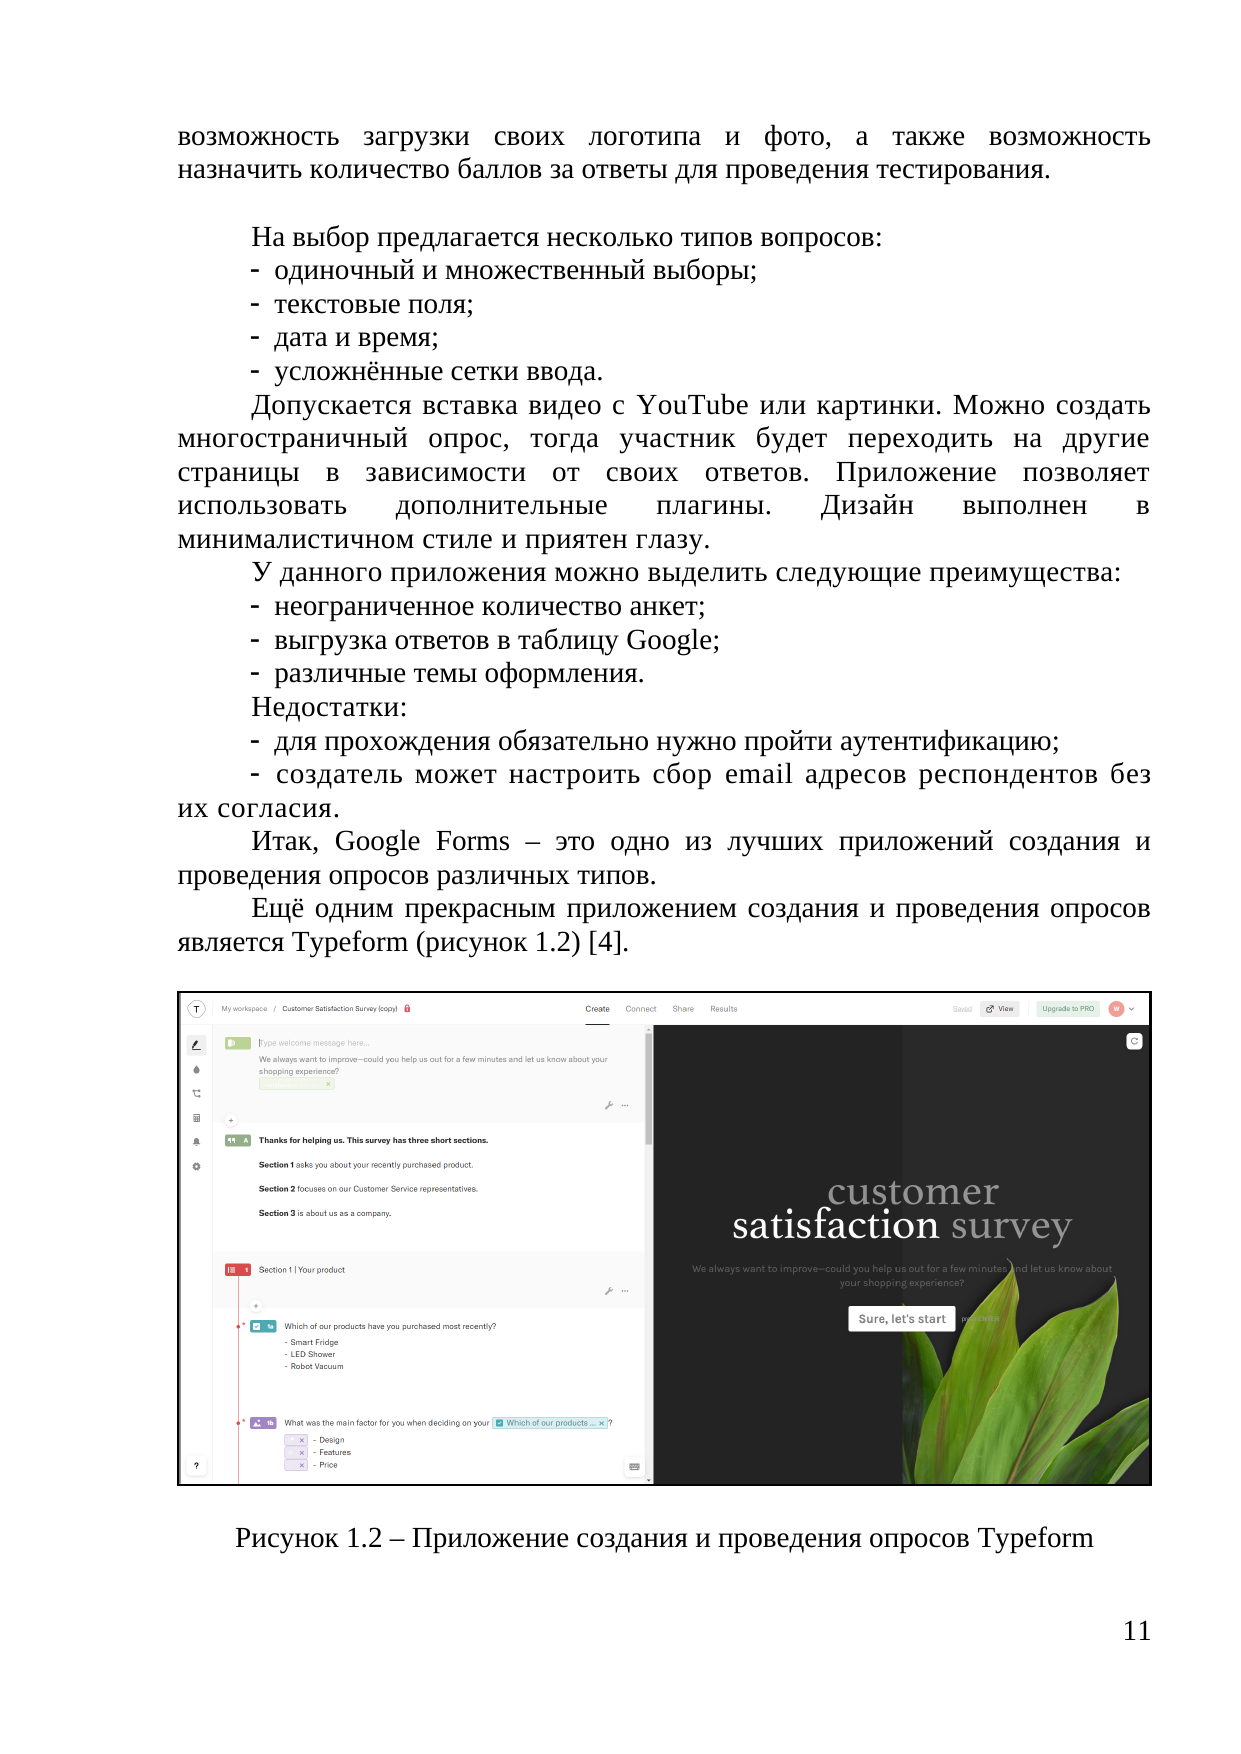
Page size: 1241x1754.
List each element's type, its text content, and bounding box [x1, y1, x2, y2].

text Итак, Google Forms – это одно из лучших приложений создания и проведения опросов различных типов. [177, 823, 1152, 891]
text Рисунок 1.2 – Приложение создания и проведения опросов Typeform [177, 1520, 1152, 1553]
text для прохождения обязательно нужно пройти аутентификацию; [177, 723, 1152, 756]
text Недостатки: [177, 689, 1152, 723]
picture [179, 993, 1149, 1484]
text У данного приложения можно выделить следующие преимущества: [177, 554, 1152, 588]
text одиночный и множественный выборы; [177, 252, 1152, 286]
text усложнённые сетки ввода. [177, 353, 1152, 387]
text На выбор предлагается несколько типов вопросов: [177, 219, 1152, 252]
text текстовые поля; [177, 286, 1152, 319]
text дата и время; [177, 319, 1152, 353]
text Допускается вставка видео с YouTube или картинки. Можно создать многостраничный опрос, тогда участник будет переходить на другие страницы в зависимости от своих ответов. Приложение позволяет использовать дополнительные плагины. Дизайн выполнен в минималистичном стиле и приятен глазу. [177, 387, 1152, 554]
text создатель может настроить сбор email адресов респондентов без их согласия. [177, 756, 1152, 823]
text различные темы оформления. [177, 655, 1152, 689]
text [177, 118, 1152, 185]
text выгрузка ответов в таблицу Google; [177, 622, 1152, 655]
text Ещё одним прекрасным приложением создания и проведения опросов является Typeform (рисунок 1.2) [4]. [177, 891, 1152, 958]
text неограниченное количество анкет; [177, 588, 1152, 622]
